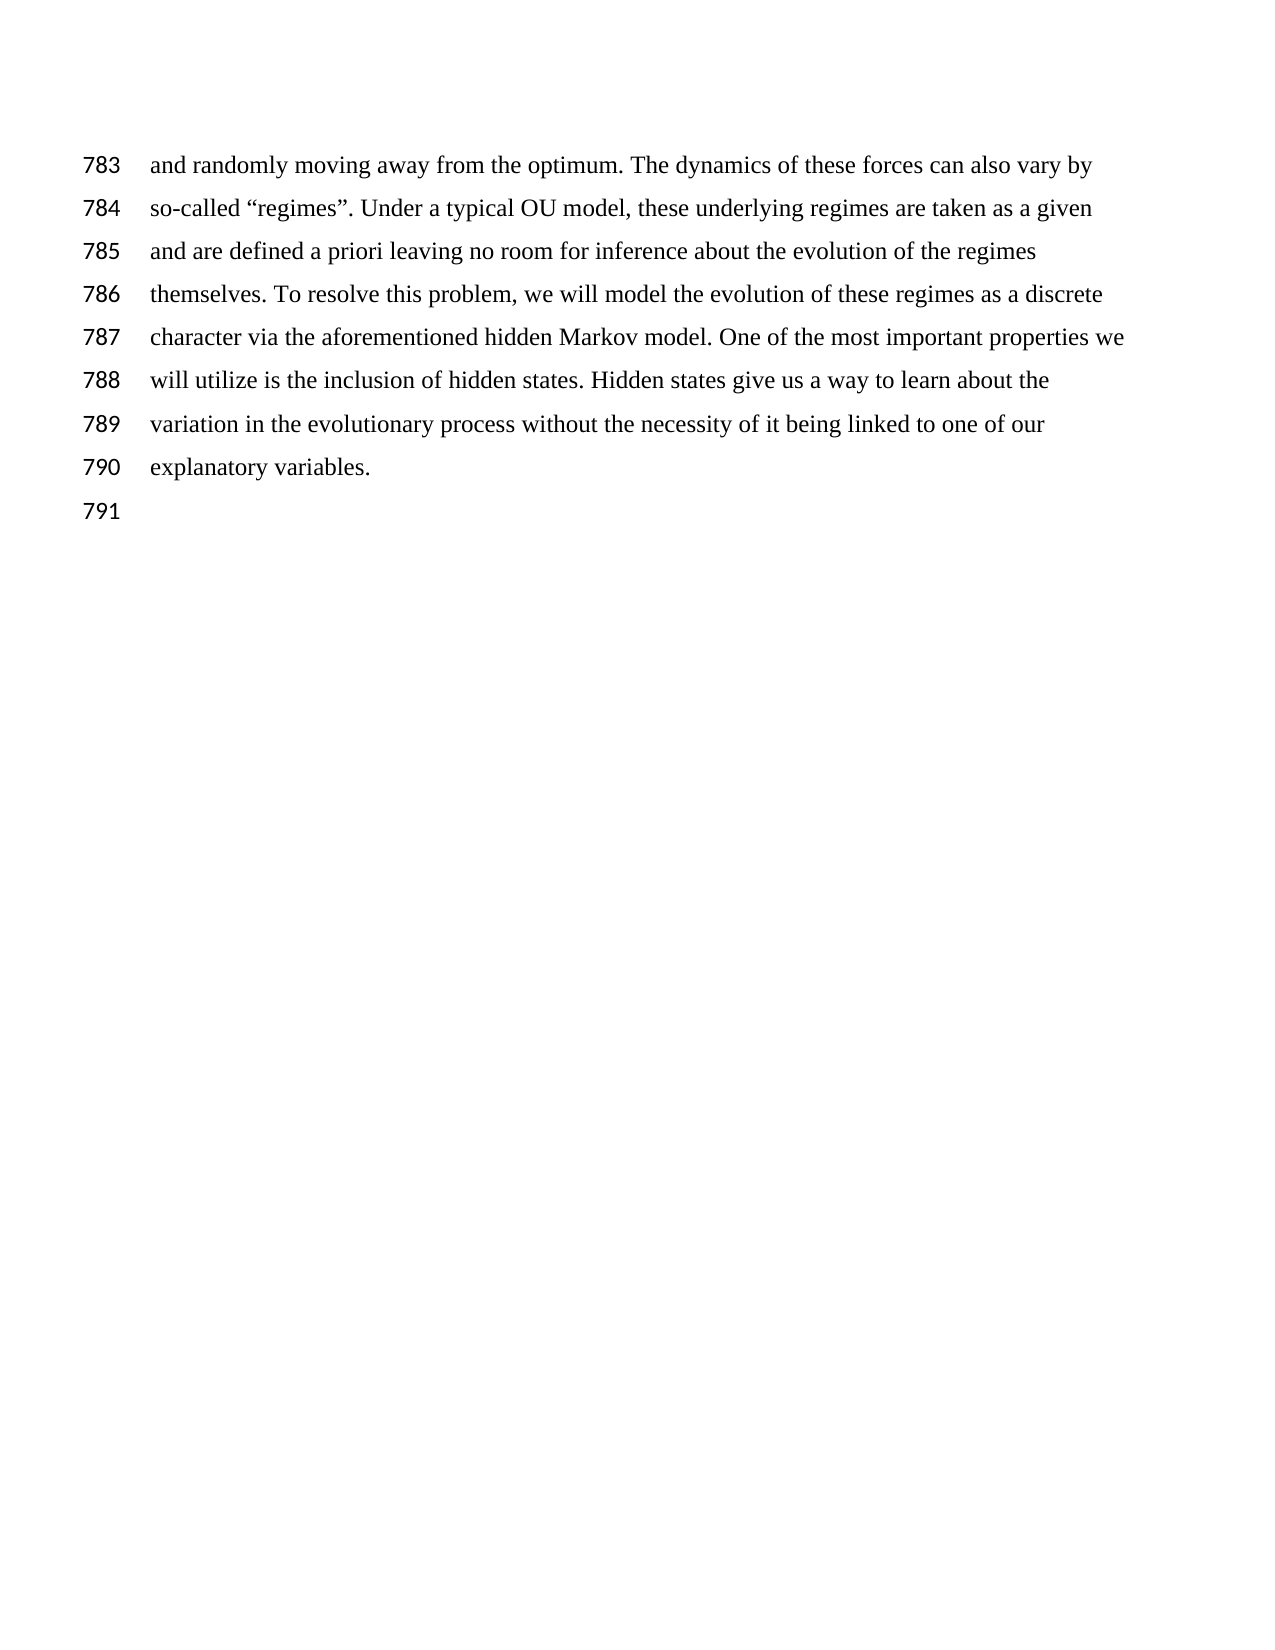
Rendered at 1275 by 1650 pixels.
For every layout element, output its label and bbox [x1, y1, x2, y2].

text [150, 150, 1125, 481]
